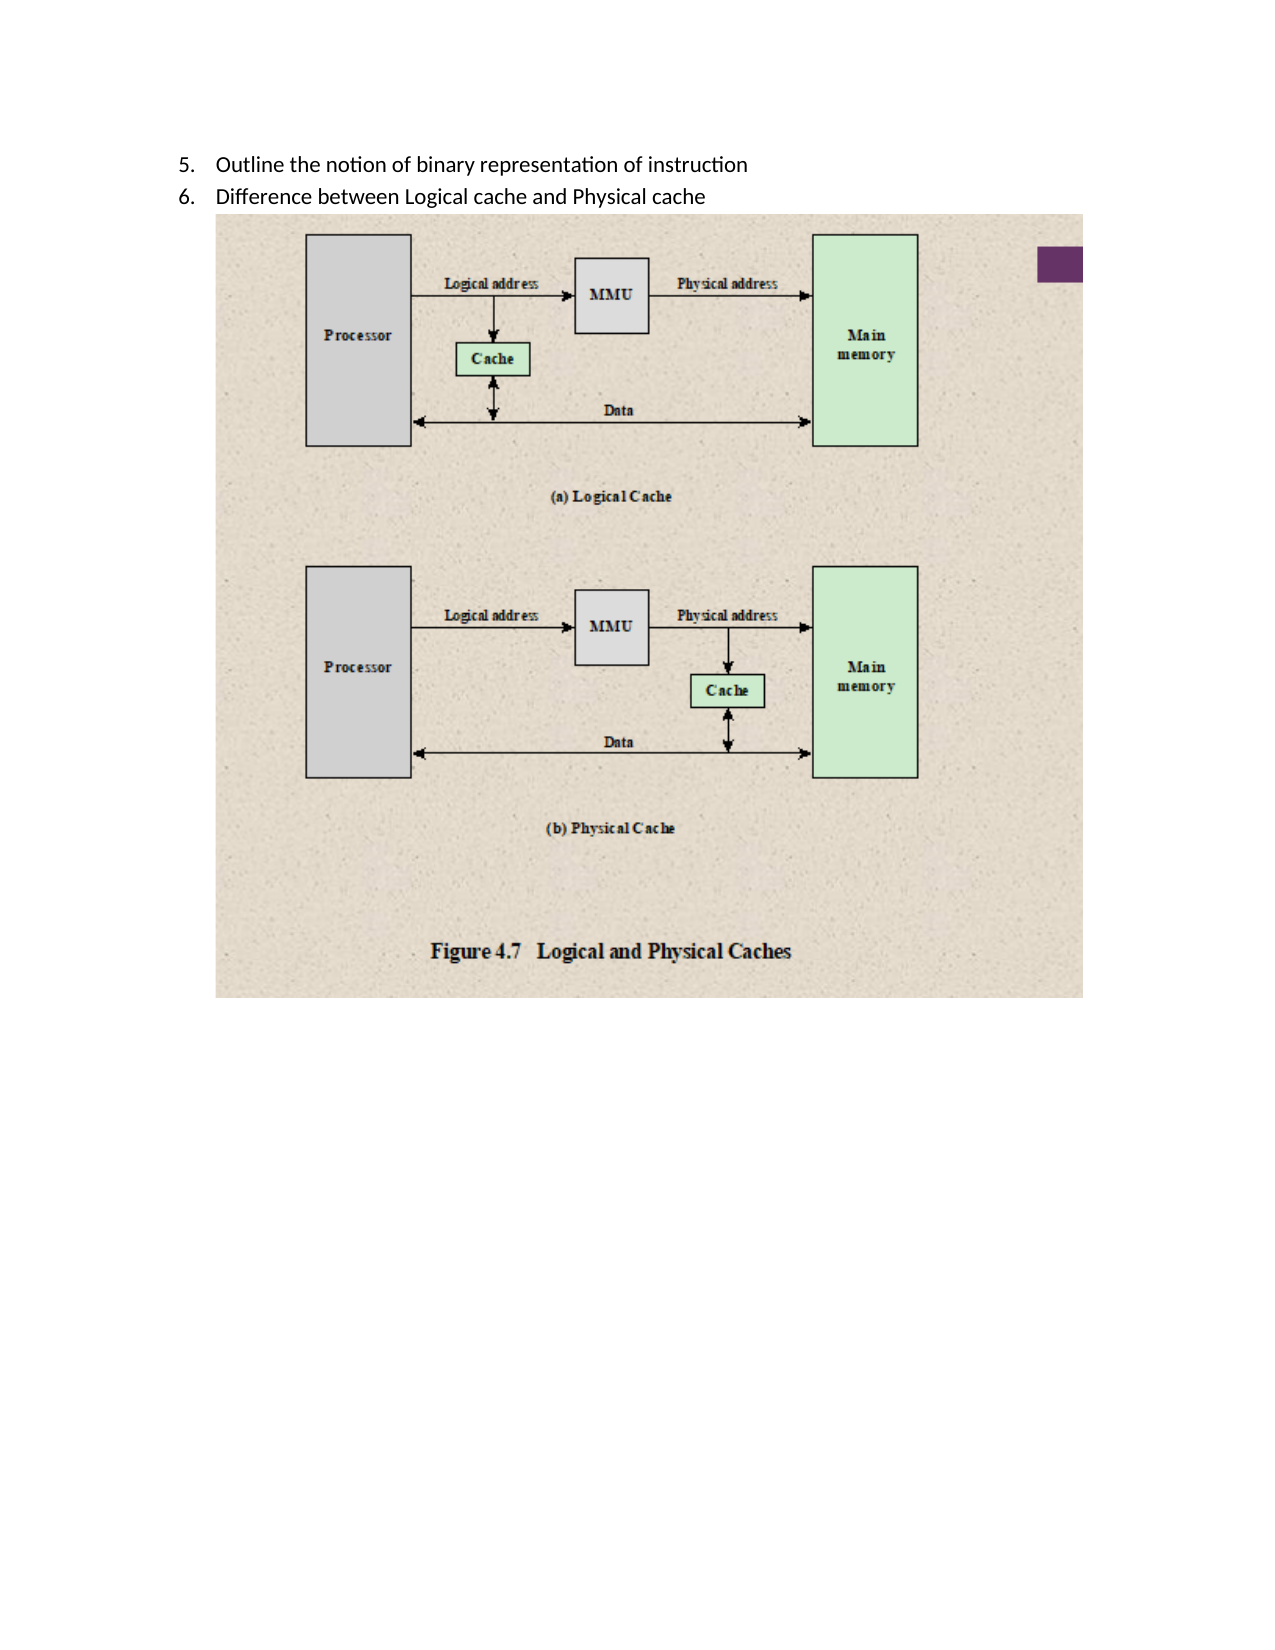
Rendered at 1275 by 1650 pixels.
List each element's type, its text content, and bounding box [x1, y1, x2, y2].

picture [215, 214, 1083, 998]
list Outline the notion of binary representation of instruction [178, 150, 1125, 178]
